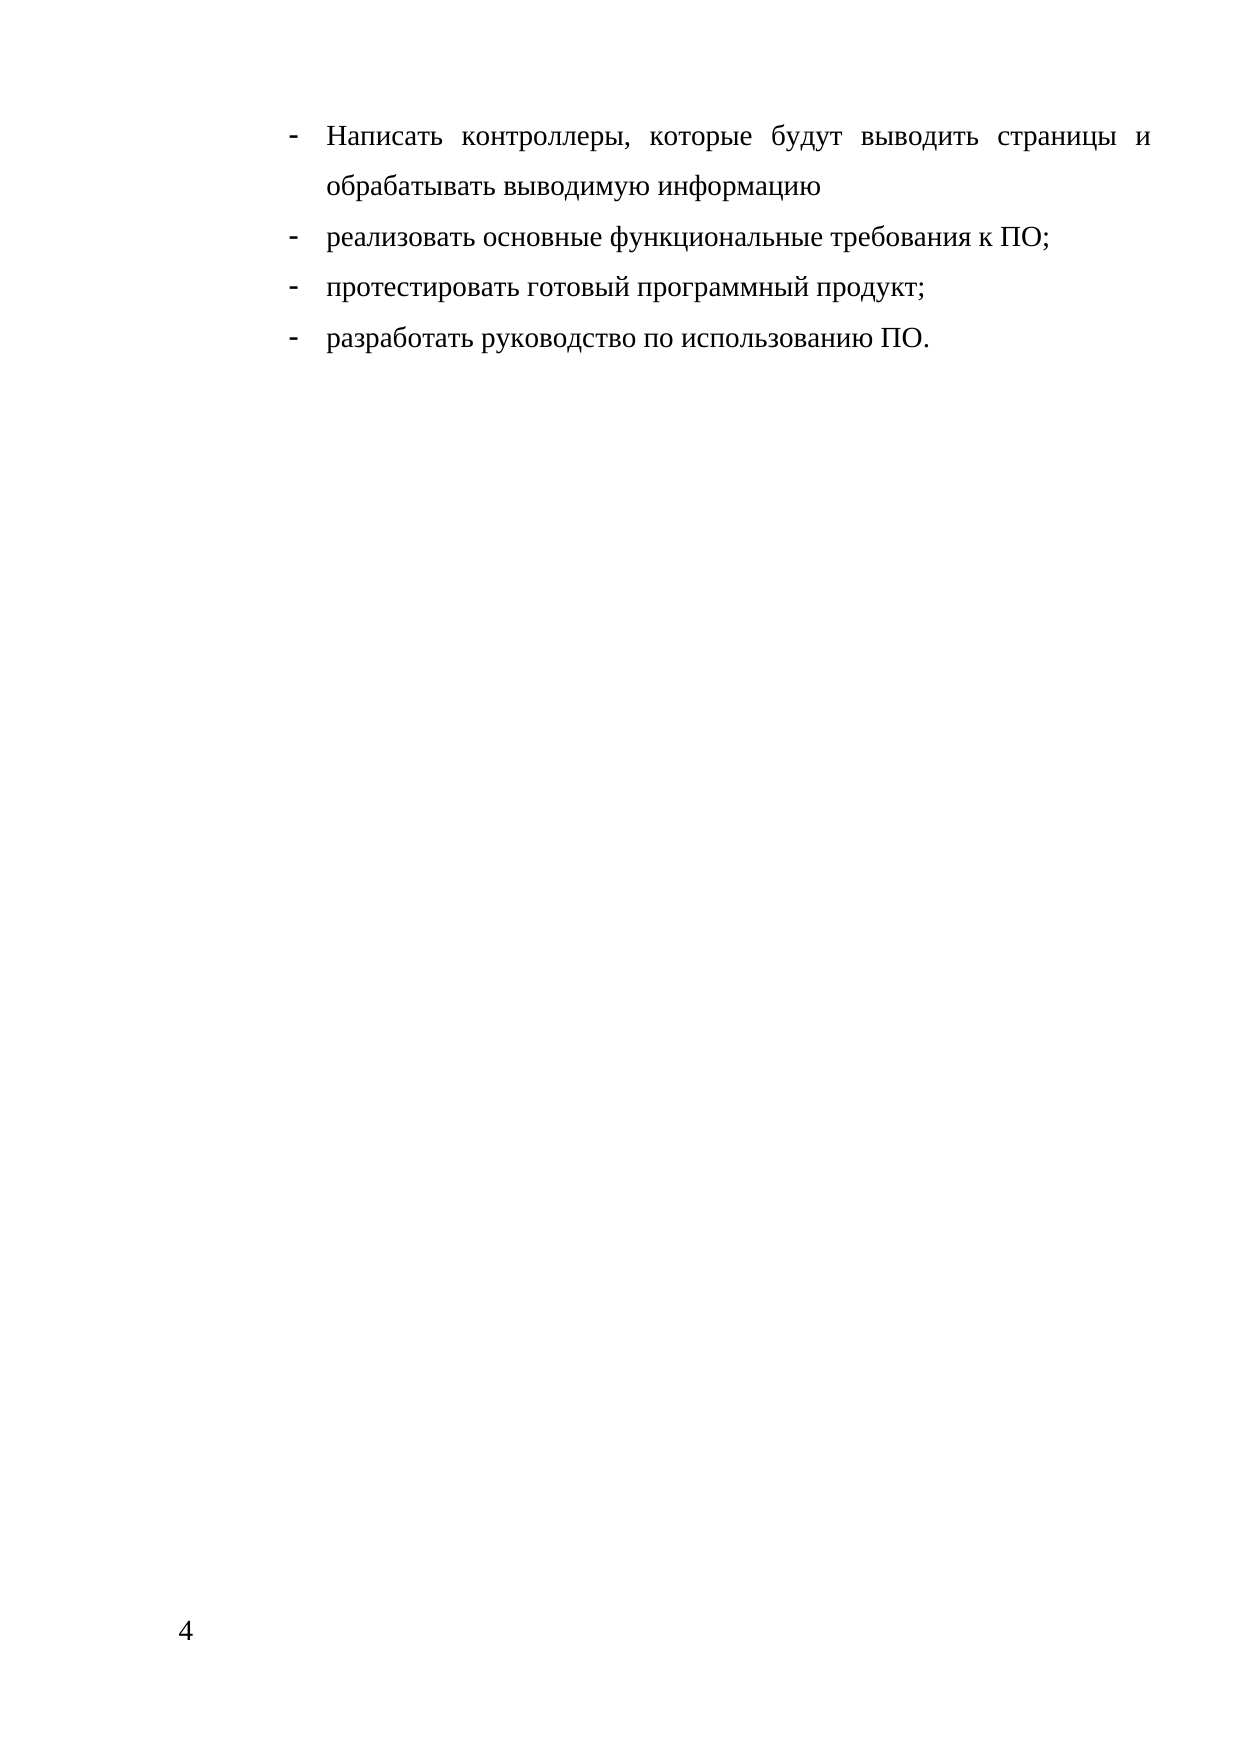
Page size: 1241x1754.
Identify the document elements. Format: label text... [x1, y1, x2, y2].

list реализовать основные функциональные требования к ПО; [288, 219, 1152, 252]
list разработать руководство по использованию ПО. [288, 320, 1152, 353]
list протестировать готовый программный продукт; [288, 269, 1152, 303]
list Написать контроллеры, которые будут выводить страницы и обрабатывать выводимую информацию [288, 118, 1152, 202]
